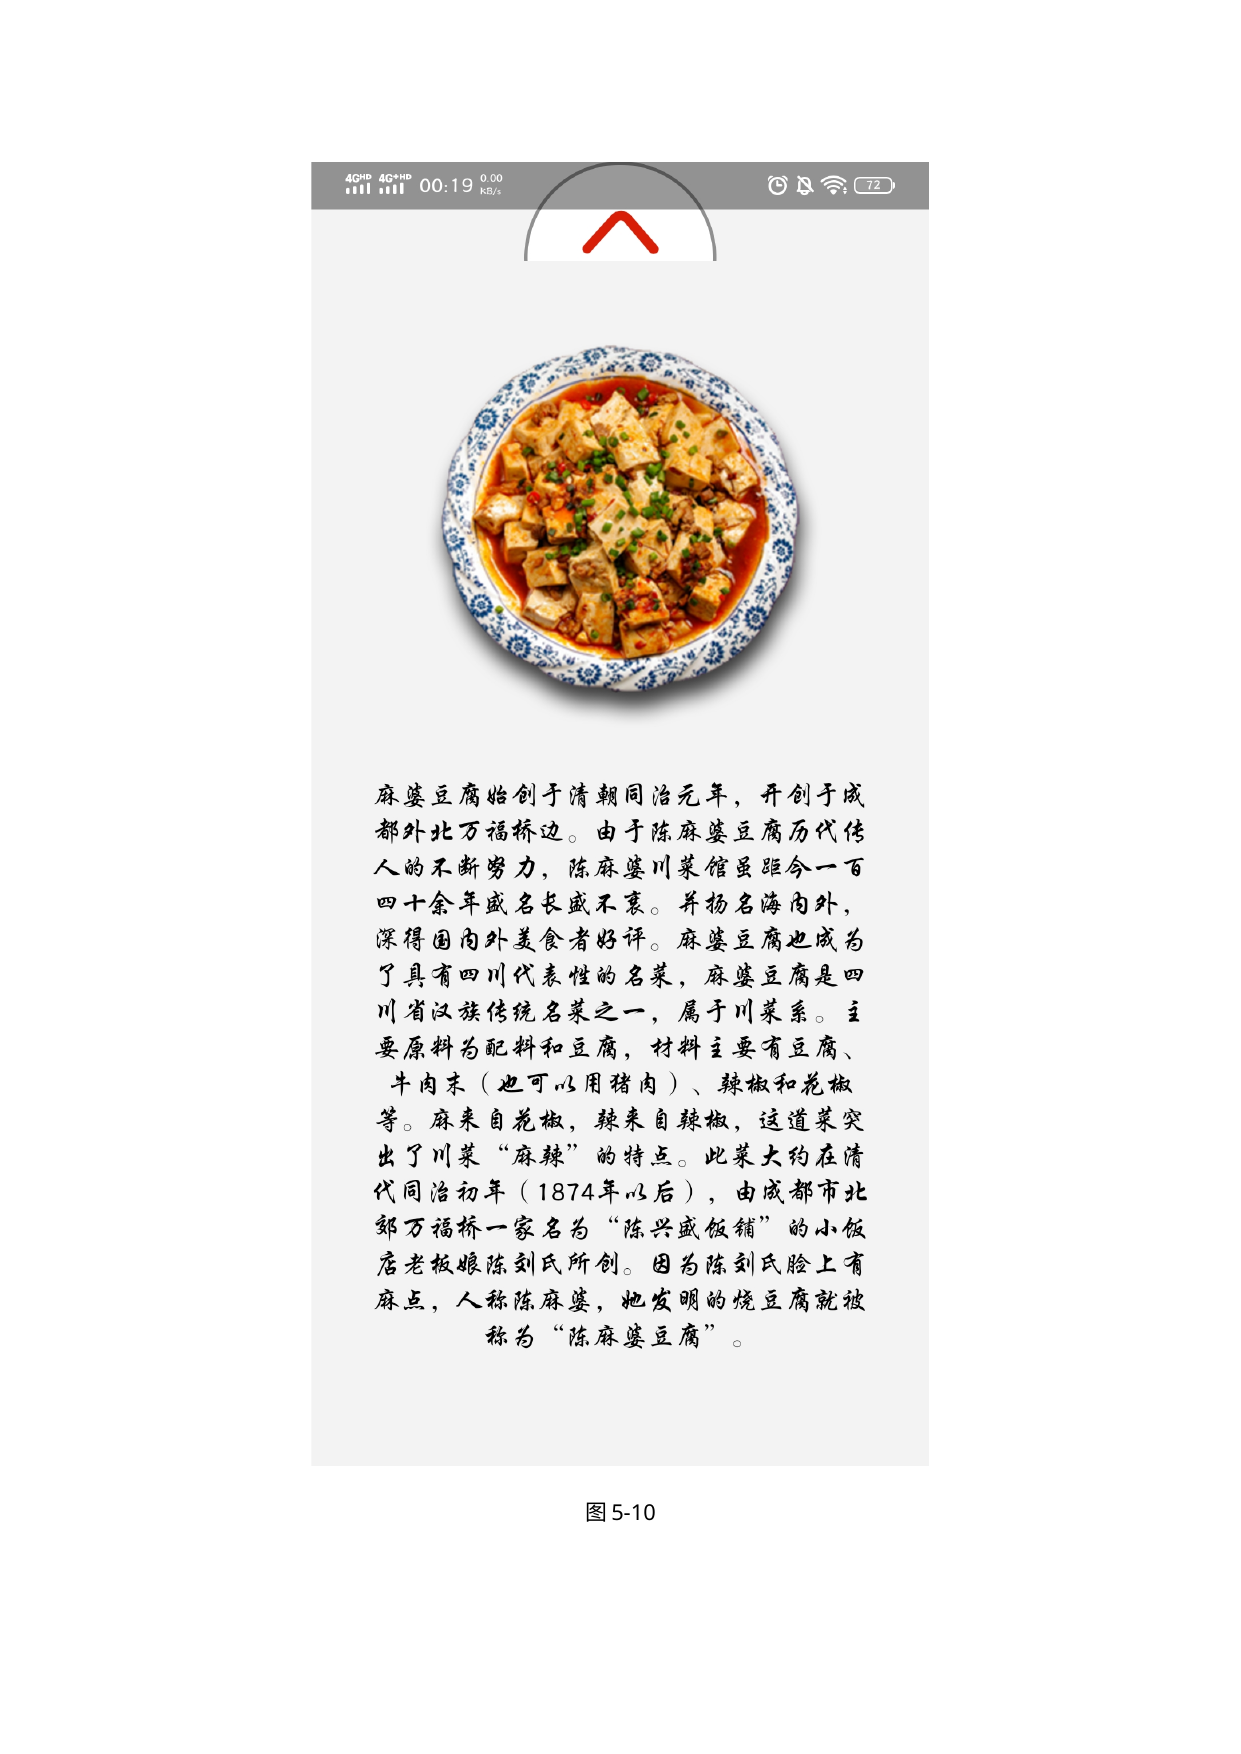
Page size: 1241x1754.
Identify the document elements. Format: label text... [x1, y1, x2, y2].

text 图5-10 [187, 1494, 1053, 1527]
picture [311, 162, 929, 1466]
